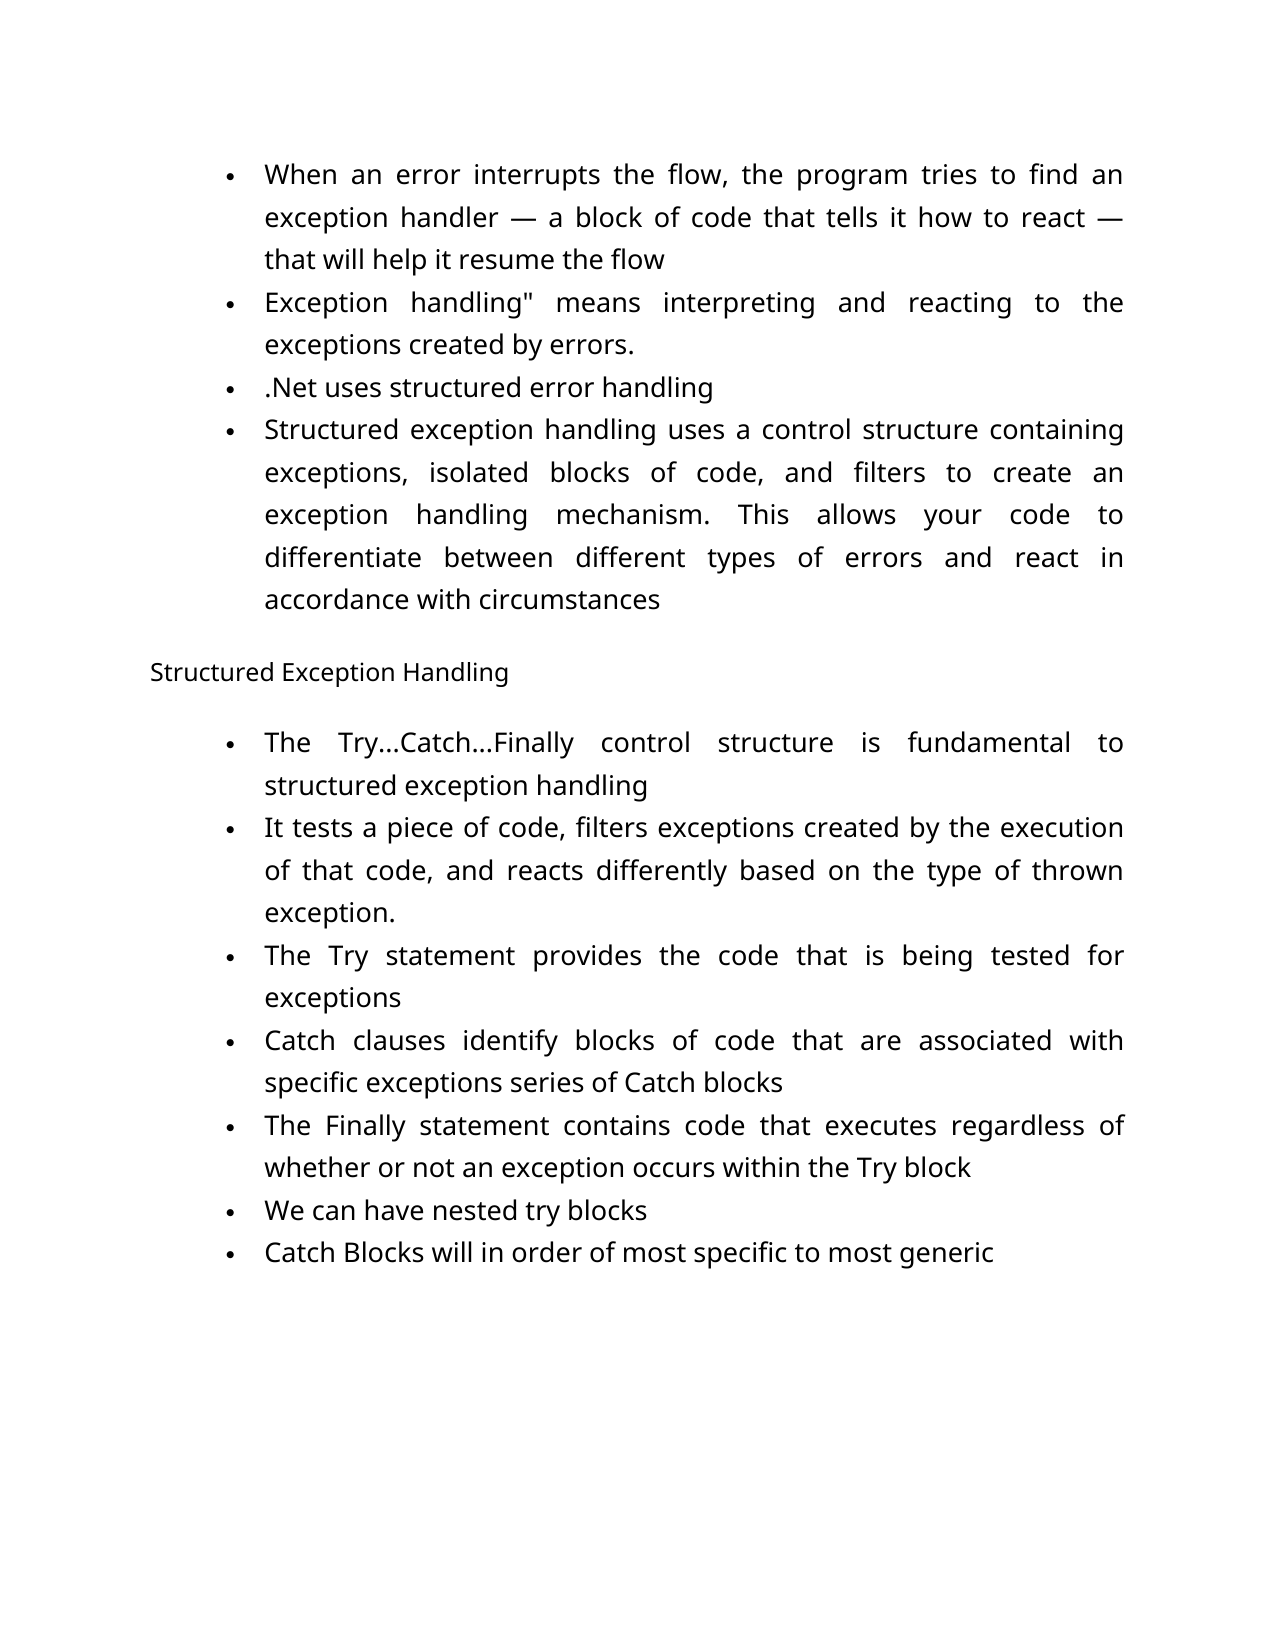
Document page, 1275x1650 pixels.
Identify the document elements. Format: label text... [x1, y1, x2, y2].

list We can have nested try blocks [227, 1186, 1125, 1228]
list The Finally statement contains code that executes regardless of whether or not an exception occurs within the Try block [227, 1101, 1125, 1186]
subtitle Structured Exception Handling [150, 647, 1125, 689]
list .Net uses structured error handling [227, 362, 1125, 405]
list It tests a piece of code, filters exceptions created by the execution of that code, and reacts differently based on the type of thrown exception. [227, 803, 1125, 931]
list Structured exception handling uses a control structure containing exceptions, isolated blocks of code, and filters to create an exception handling mechanism. This allows your code to differentiate between different types of errors and react in accordance with circumstances [227, 405, 1125, 617]
list Catch Blocks will in order of most specific to most generic [227, 1228, 1125, 1271]
list When an error interrupts the flow, the program tries to find an exception handler — a block of code that tells it how to react — that will help it resume the flow [227, 150, 1125, 277]
list The Try...Catch...Finally control structure is fundamental to structured exception handling [227, 718, 1125, 803]
list Catch clauses identify blocks of code that are associated with specific exceptions series of Catch blocks [227, 1016, 1125, 1101]
list Exception handling" means interpreting and reacting to the exceptions created by errors. [227, 277, 1125, 362]
list The Try statement provides the code that is being tested for exceptions [227, 931, 1125, 1016]
